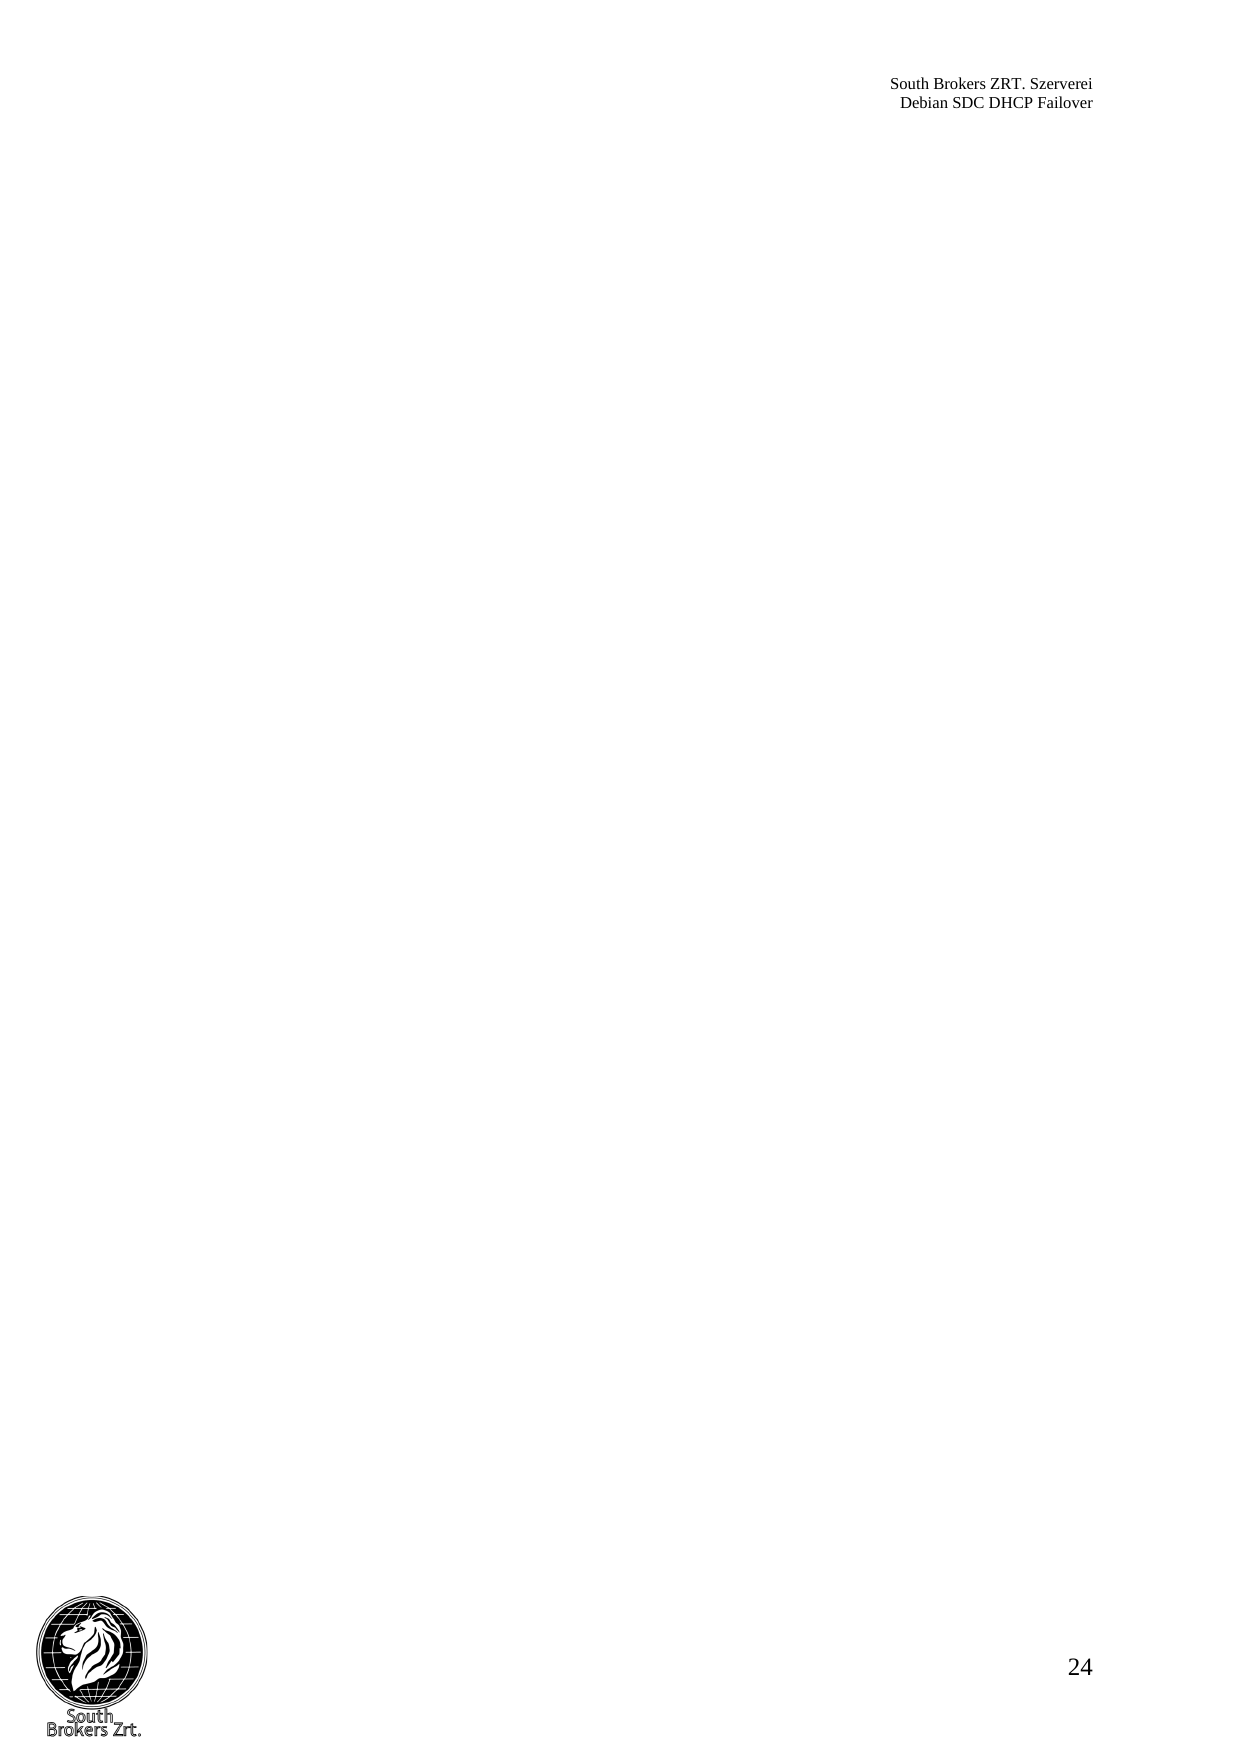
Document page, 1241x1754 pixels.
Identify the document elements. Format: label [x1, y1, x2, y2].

picture [36, 1596, 148, 1739]
